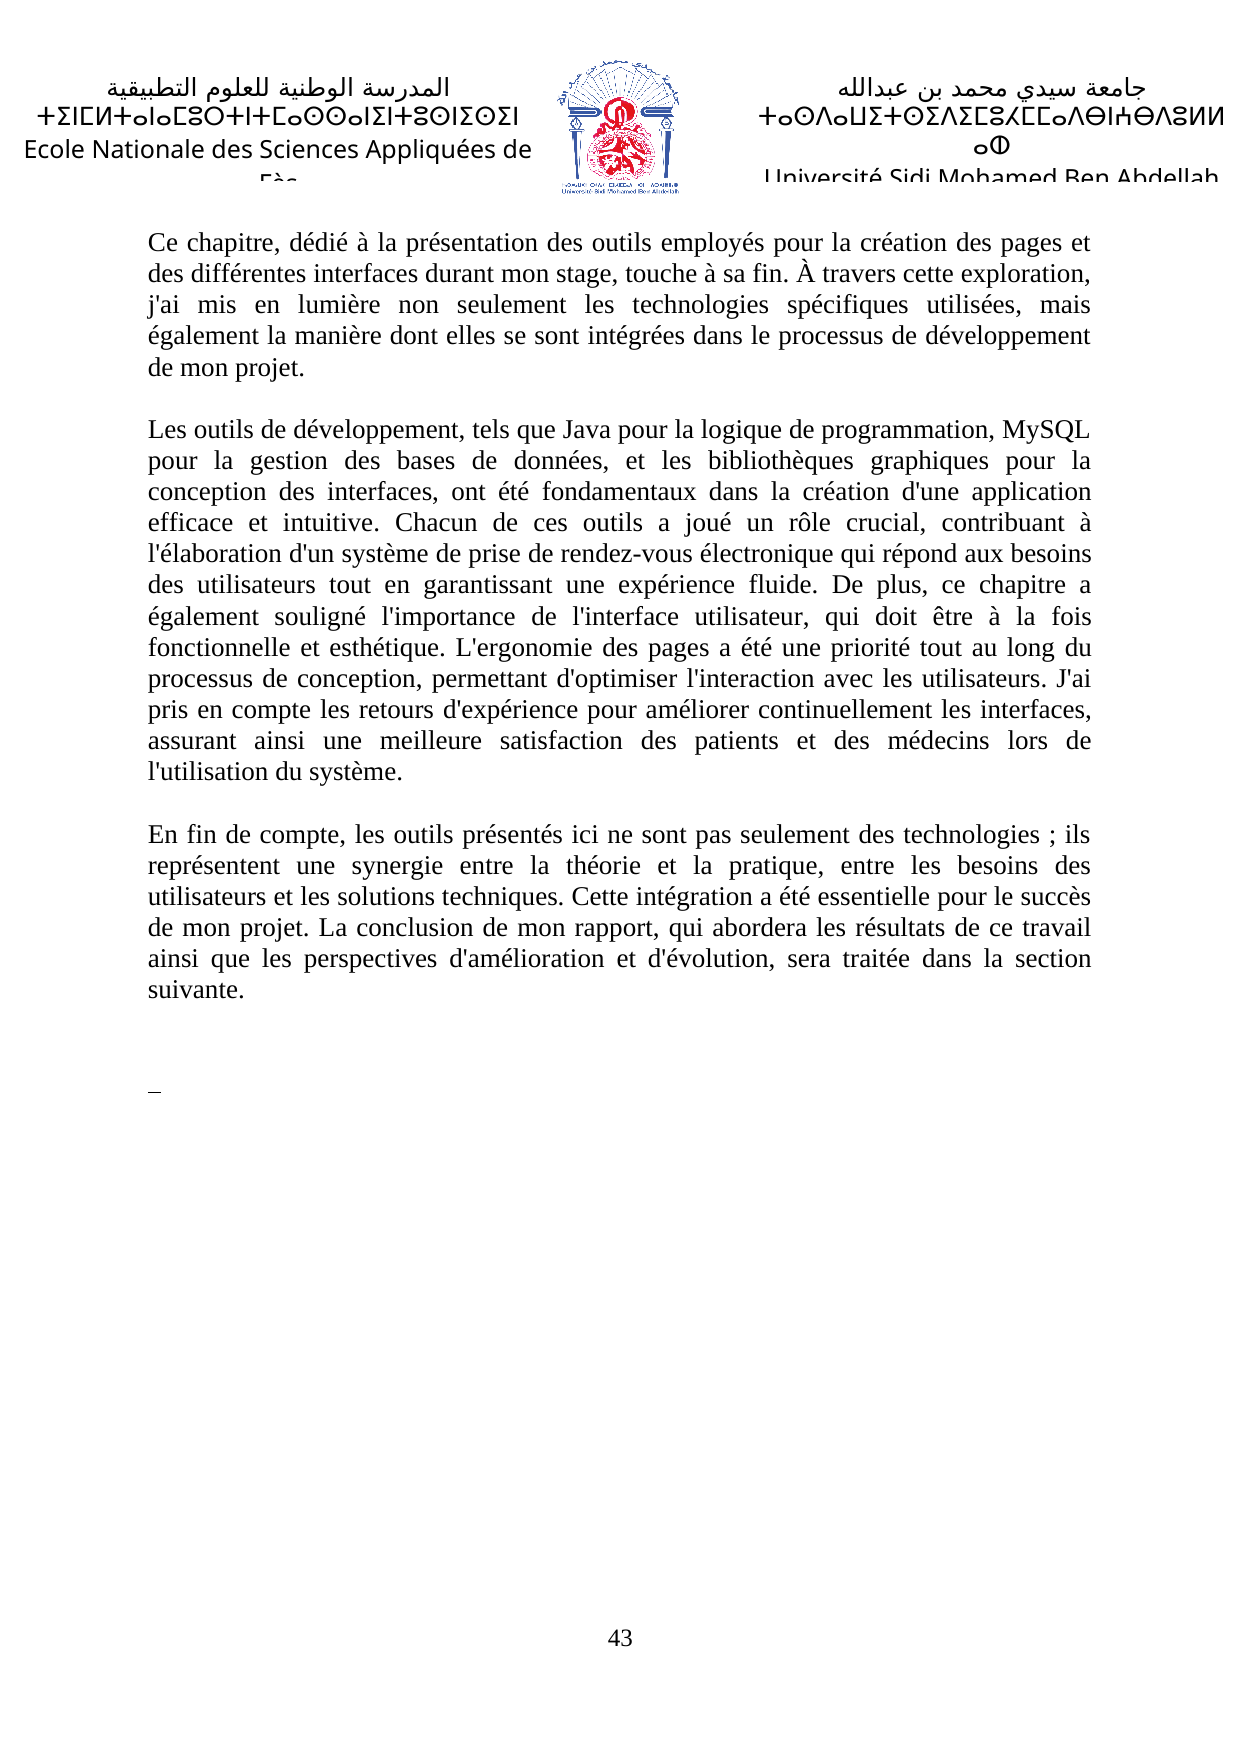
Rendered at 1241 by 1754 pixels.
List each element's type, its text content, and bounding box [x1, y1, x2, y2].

text En fin de compte, les outils présentés ici ne sont pas seulement des technologies ; ils représentent une synergie entre la théorie et la pratique, entre les besoins des utilisateurs et les solutions techniques. Cette intégration a été essentielle pour le succès de mon projet. La conclusion de mon rapport, qui abordera les résultats de ce travail ainsi que les perspectives d'amélioration et d'évolution, sera traitée dans la section suivante. [148, 818, 1093, 1005]
picture [555, 59, 686, 195]
text Ce chapitre, dédié à la présentation des outils employés pour la création des pages et des différentes interfaces durant mon stage, touche à sa fin. À travers cette exploration, j'ai mis en lumière non seulement les technologies spécifiques utilisées, mais également la manière dont elles se sont intégrées dans le processus de développement de mon projet. [148, 226, 1093, 382]
text Les outils de développement, tels que Java pour la logique de programmation, MySQL pour la gestion des bases de données, et les bibliothèques graphiques pour la conception des interfaces, ont été fondamentaux dans la création d'une application efficace et intuitive. Chacun de ces outils a joué un rôle crucial, contribuant à l'élaboration d'un système de prise de rendez-vous électronique qui répond aux besoins des utilisateurs tout en garantissant une expérience fluide. De plus, ce chapitre a également souligné l'importance de l'interface utilisateur, qui doit être à la fois fonctionnelle et esthétique. L'ergonomie des pages a été une priorité tout au long du processus de conception, permettant d'optimiser l'interaction avec les utilisateurs. J'ai pris en compte les retours d'expérience pour améliorer continuellement les interfaces, assurant ainsi une meilleure satisfaction des patients et des médecins lors de l'utilisation du système. [148, 413, 1093, 787]
